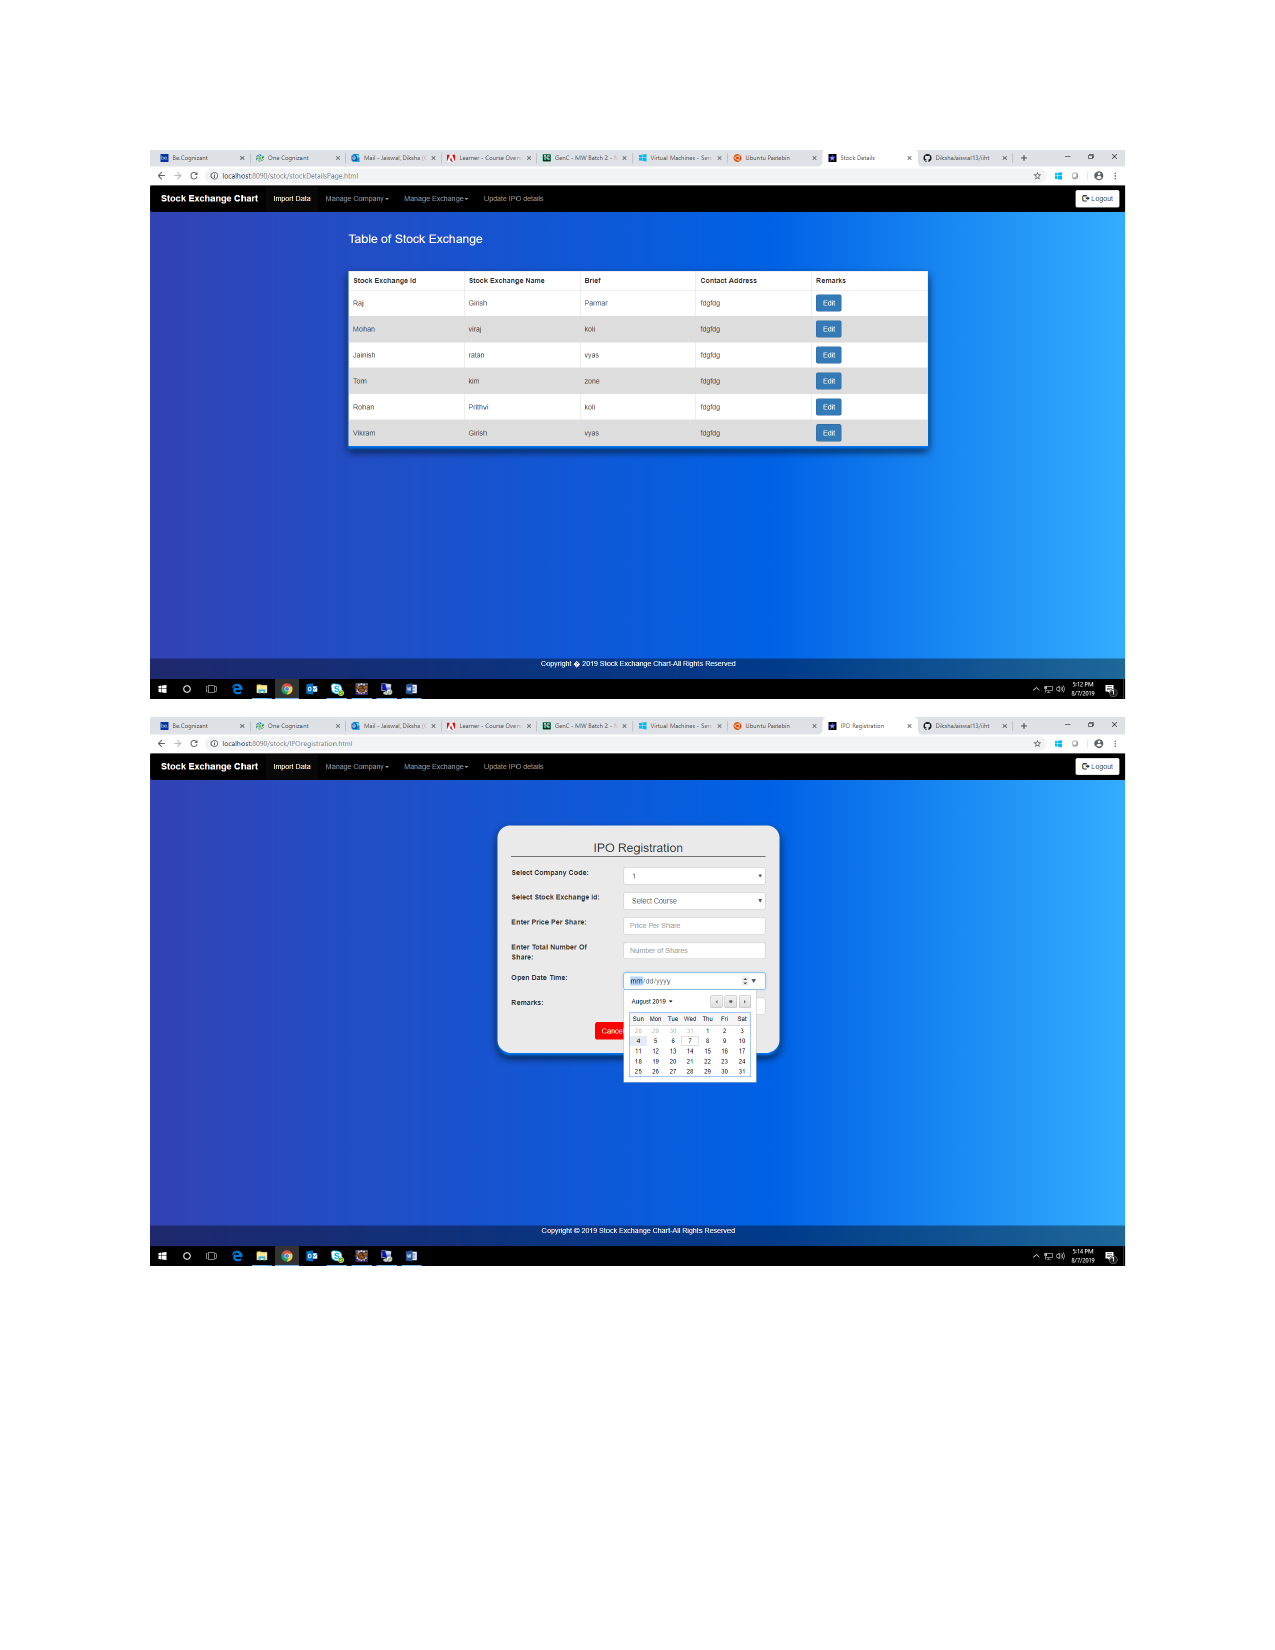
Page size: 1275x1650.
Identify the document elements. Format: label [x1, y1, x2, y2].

picture [150, 717, 1125, 1266]
picture [150, 150, 1125, 699]
